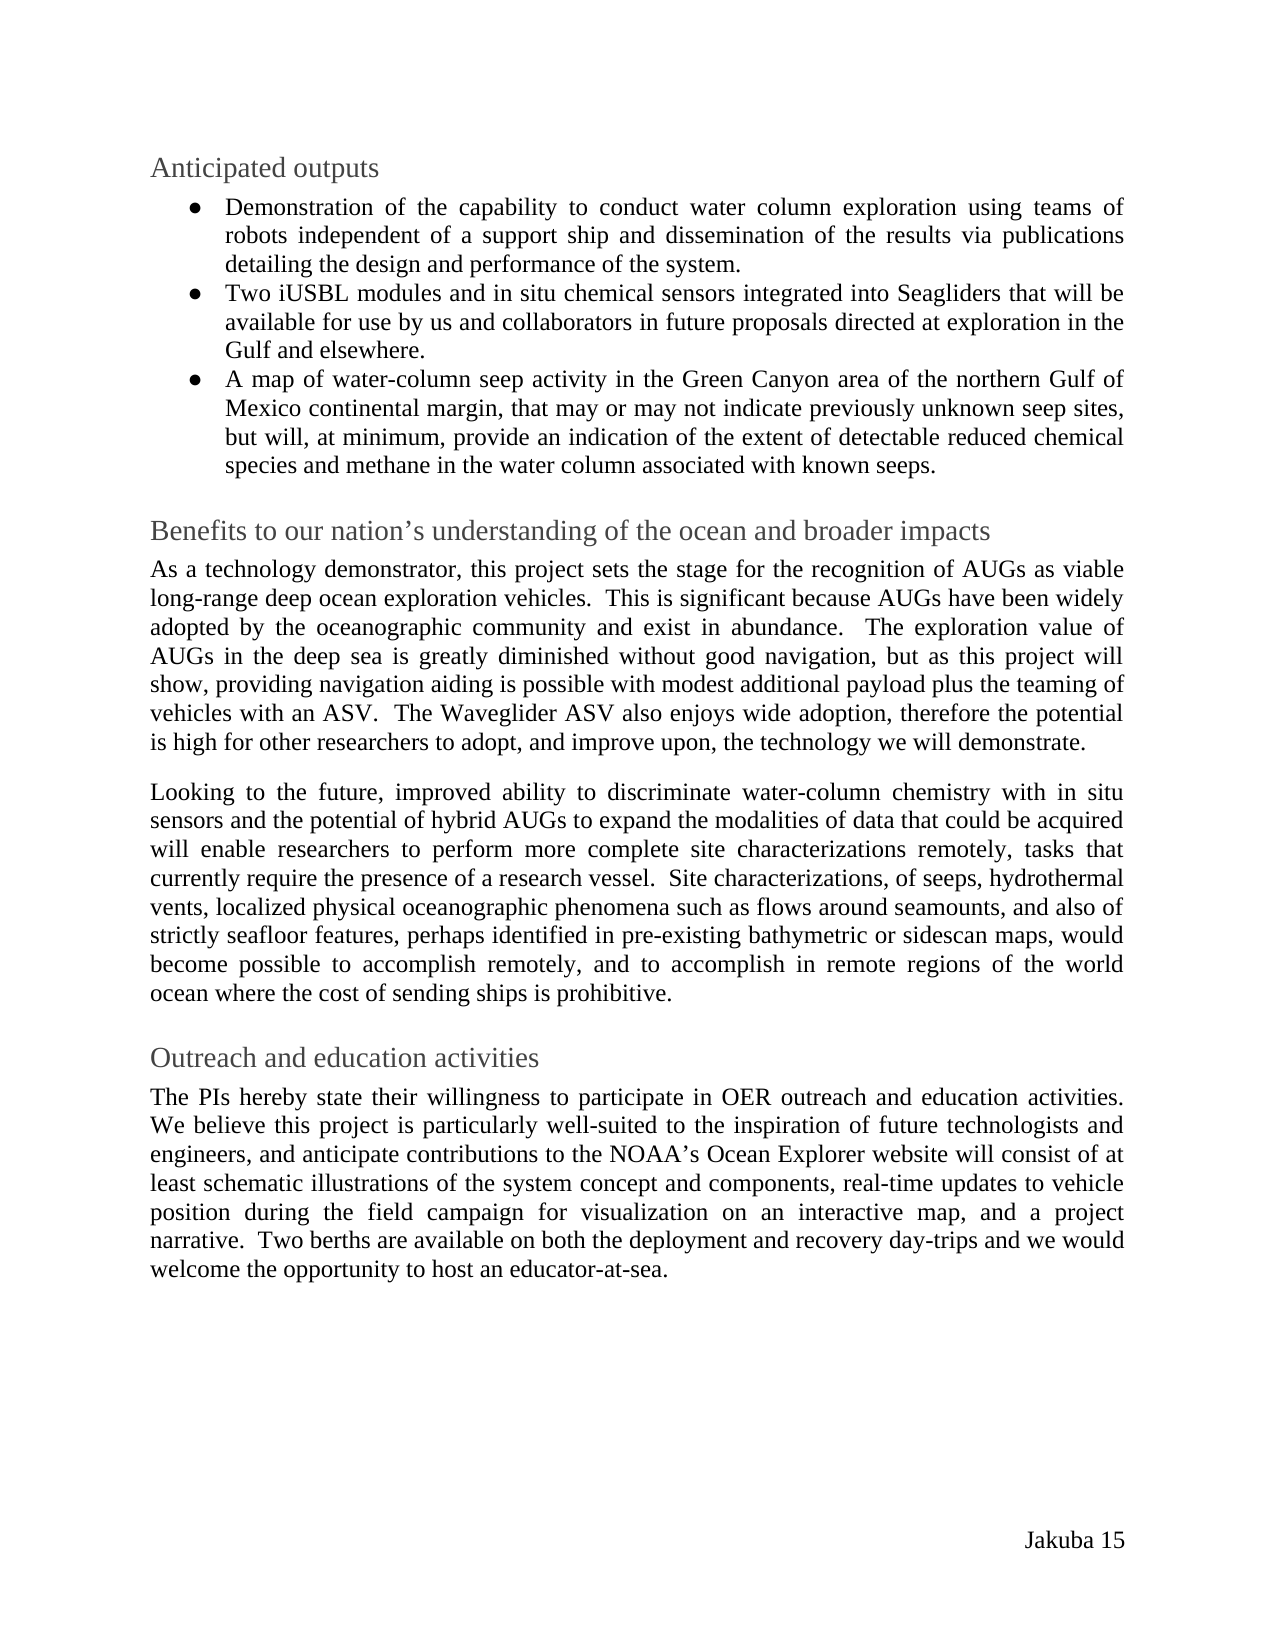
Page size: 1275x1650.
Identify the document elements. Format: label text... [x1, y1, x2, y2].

subtitle Benefits to our nation’s understanding of the ocean and broader impacts [150, 513, 1125, 546]
list Two iUSBL modules and in situ chemical sensors integrated into Seagliders that will be available for use by us and collaborators in future proposals directed at exploration in the Gulf and elsewhere. [187, 278, 1125, 364]
subtitle Outreach and education activities [150, 1040, 1125, 1073]
text As a technology demonstrator, this project sets the stage for the recognition of AUGs as viable long-range deep ocean exploration vehicles. This is significant because AUGs have been widely adopted by the oceanographic community and exist in abundance. The exploration value of AUGs in the deep sea is greatly diminished without good navigation, but as this project will show, providing navigation aiding is possible with modest additional payload plus the teaming of vehicles with an ASV. The Waveglider ASV also enjoys wide adoption, therefore the potential is high for other researchers to adopt, and improve upon, the technology we will demonstrate. [150, 554, 1125, 756]
subtitle Anticipated outputs [150, 150, 1125, 183]
text Looking to the future, improved ability to discriminate water-column chemistry with in situ sensors and the potential of hybrid AUGs to expand the modalities of data that could be acquired will enable researchers to perform more complete site characterizations remotely, tasks that currently require the presence of a research vessel. Site characterizations, of seeps, hydrothermal vents, localized physical oceanographic phenomena such as flows around seamounts, and also of strictly seafloor features, perhaps identified in pre-existing bathymetric or sidescan maps, would become possible to accomplish remotely, and to accomplish in remote regions of the world ocean where the cost of sending ships is prohibitive. [150, 777, 1125, 1007]
text The PIs hereby state their willingness to participate in OER outreach and education activities. We believe this project is particularly well-suited to the inspiration of future technologists and engineers, and anticipate contributions to the NOAA’s Ocean Explorer website will consist of at least schematic illustrations of the system concept and components, real-time updates to vehicle position during the field campaign for visualization on an interactive map, and a project narrative. Two berths are available on both the deployment and recovery day-trips and we would welcome the opportunity to host an educator-at-sea. [150, 1082, 1125, 1283]
list A map of water-column seep activity in the Green Canyon area of the northern Gulf of Mexico continental margin, that may or may not indicate previously unknown seep sites, but will, at minimum, provide an indication of the extent of detectable reduced chemical species and methane in the water column associated with known seeps. [187, 364, 1125, 479]
list Demonstration of the capability to conduct water column exploration using teams of robots independent of a support ship and dissemination of the results via publications detailing the design and performance of the system. [187, 192, 1125, 278]
